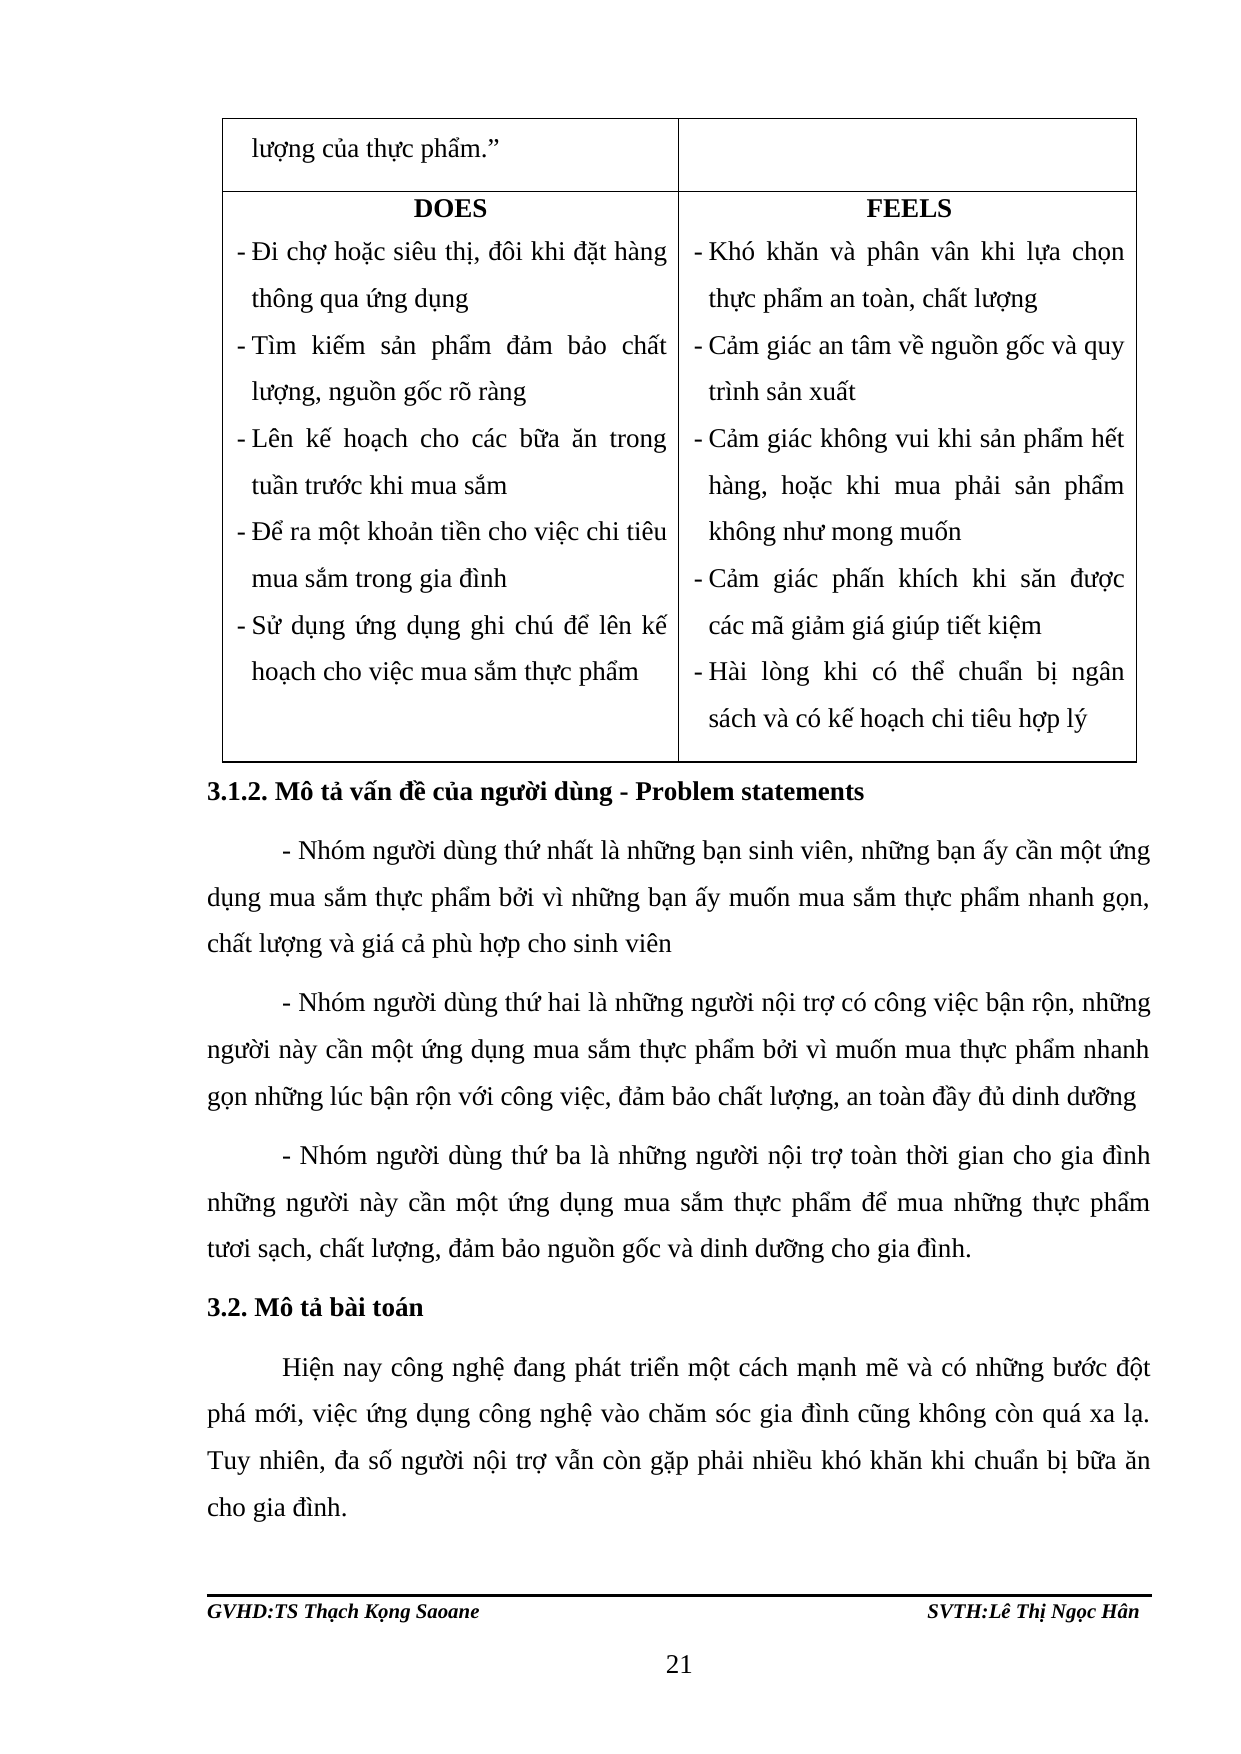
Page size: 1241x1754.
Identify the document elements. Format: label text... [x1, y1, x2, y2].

table_cell DOES Đi chợ hoặc siêu thị, đôi khi đặt hàng thông qua ứng dụng Tìm kiếm sản phẩm đảm bảo chất lượng, nguồn gốc rõ ràng Lên kế hoạch cho các bữa ăn trong tuần trước khi mua sắm Để ra một khoản tiền cho việc chi tiêu mua sắm trong gia đình Sử dụng ứng dụng ghi chú để lên kế hoạch cho việc mua sắm thực phẩm [223, 192, 678, 761]
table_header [223, 119, 678, 191]
table_cell FEELS Khó khăn và phân vân khi lựa chọn thực phẩm an toàn, chất lượng Cảm giác an tâm về nguồn gốc và quy trình sản xuất Cảm giác không vui khi sản phẩm hết hàng, hoặc khi mua phải sản phẩm không như mong muốn Cảm giác phấn khích khi săn được các mã giảm giá giúp tiết kiệm Hài lòng khi có thể chuẩn bị ngân sách và có kế hoạch chi tiêu hợp lý [679, 192, 1136, 761]
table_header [679, 119, 1136, 191]
subtitle Mô tả vấn đề của người dùng - Problem statements [207, 775, 1152, 806]
text - Nhóm người dùng thứ ba là những người nội trợ toàn thời gian cho gia đình những người này cần một ứng dụng mua sắm thực phẩm để mua những thực phẩm tươi sạch, chất lượng, đảm bảo nguồn gốc và dinh dưỡng cho gia đình. [207, 1139, 1152, 1263]
text - Nhóm người dùng thứ nhất là những bạn sinh viên, những bạn ấy cần một ứng dụng mua sắm thực phẩm bởi vì những bạn ấy muốn mua sắm thực phẩm nhanh gọn, chất lượng và giá cả phù hợp cho sinh viên [207, 834, 1152, 958]
text - Nhóm người dùng thứ hai là những người nội trợ có công việc bận rộn, những người này cần một ứng dụng mua sắm thực phẩm bởi vì muốn mua thực phẩm nhanh gọn những lúc bận rộn với công việc, đảm bảo chất lượng, an toàn đầy đủ dinh dưỡng [207, 987, 1152, 1111]
text Hiện nay công nghệ đang phát triển một cách mạnh mẽ và có những bước đột phá mới, việc ứng dụng công nghệ vào chăm sóc gia đình cũng không còn quá xa lạ. Tuy nhiên, đa số người nội trợ vẫn còn gặp phải nhiều khó khăn khi chuẩn bị bữa ăn cho gia đình. [207, 1351, 1152, 1522]
subtitle Mô tả bài toán [207, 1292, 1152, 1323]
